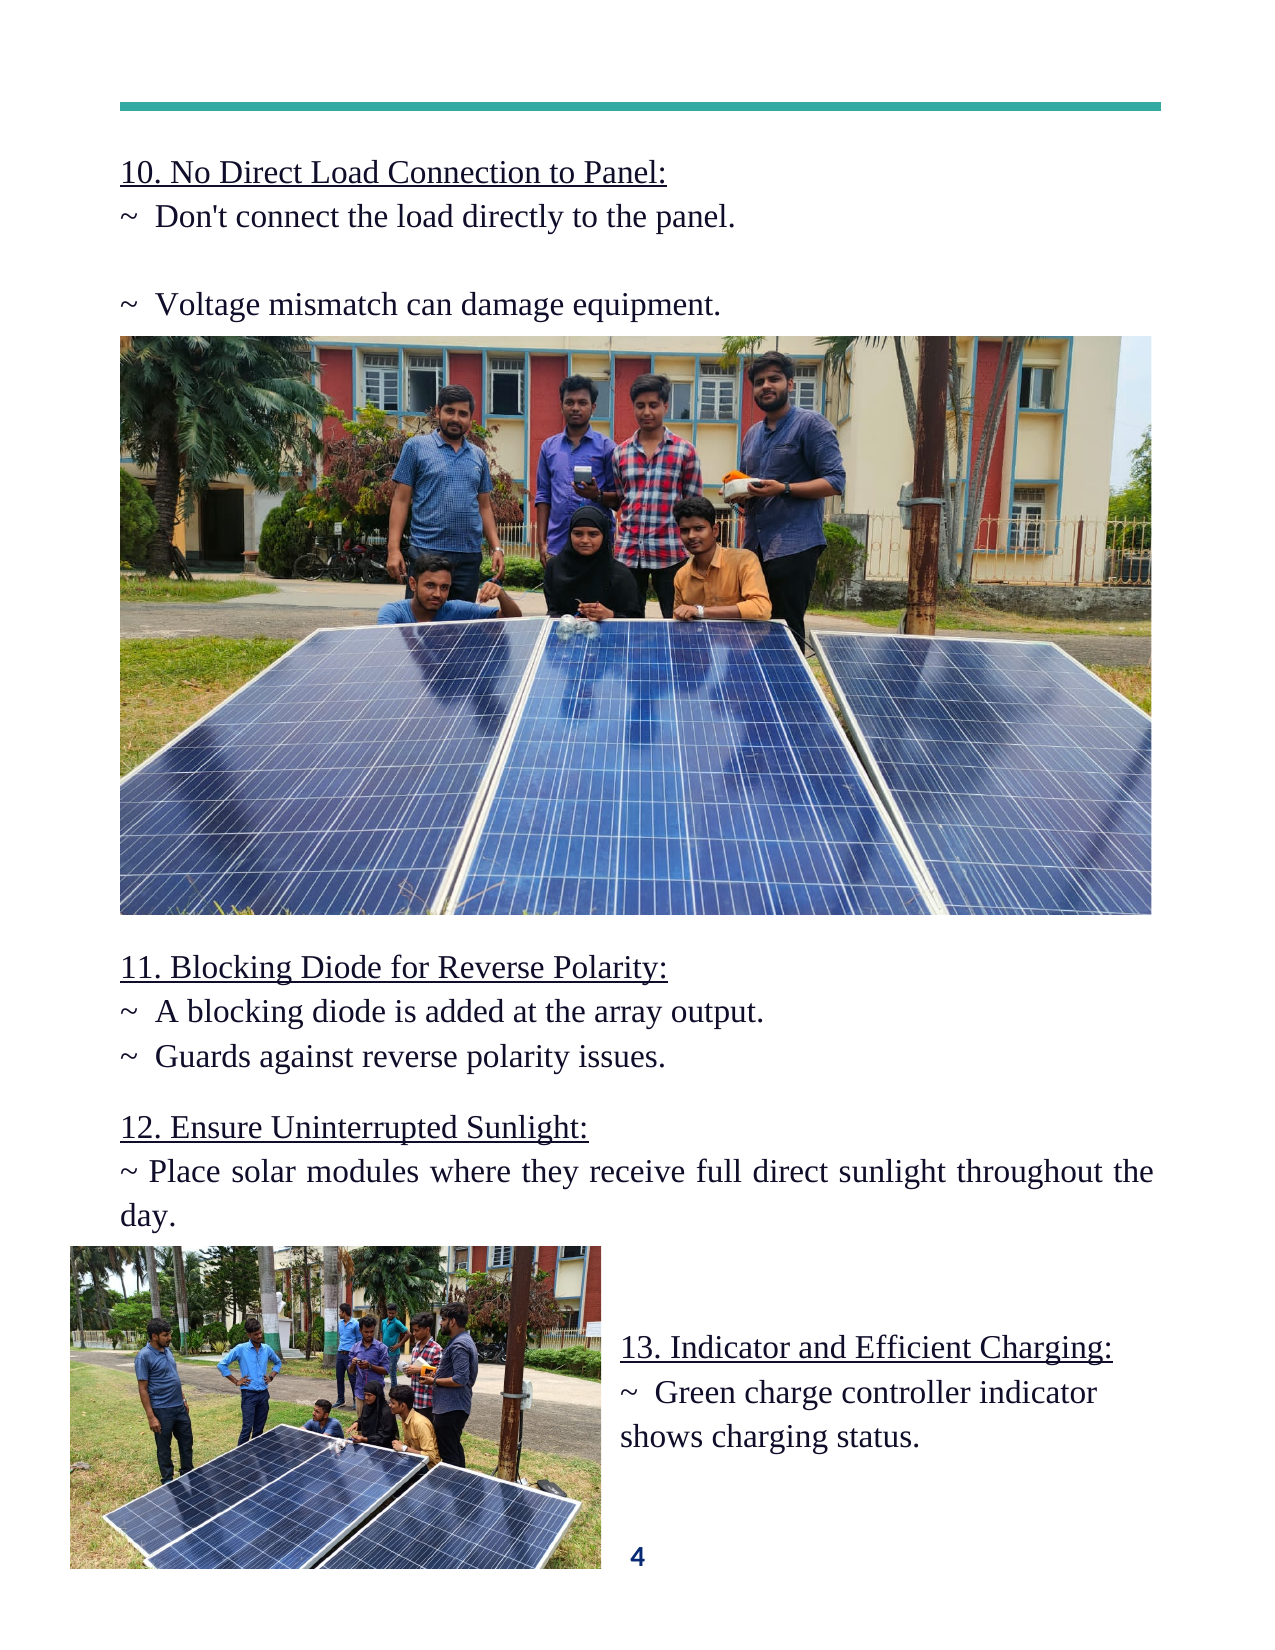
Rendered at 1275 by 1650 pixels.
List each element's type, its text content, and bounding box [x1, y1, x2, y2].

text ~ Guards against reverse polarity issues. [120, 1036, 1155, 1074]
picture [120, 336, 1152, 914]
text 13. Indicator and Efficient Charging: [601, 1328, 1155, 1366]
picture [70, 1246, 601, 1569]
text ~ Place solar modules where they receive full direct sunlight throughout the day. [120, 1152, 1155, 1234]
text ~ Green charge controller indicator shows charging status. [601, 1372, 1155, 1454]
text ~ A blocking diode is added at the array output. [120, 992, 1155, 1030]
text ~ Voltage mismatch can damage equipment. [120, 284, 1155, 322]
text 12. Ensure Uninterrupted Sunlight: [120, 1107, 1155, 1146]
text ~ Don't connect the load directly to the panel. [120, 196, 1155, 234]
text 10. No Direct Load Connection to Panel: [120, 152, 1155, 190]
